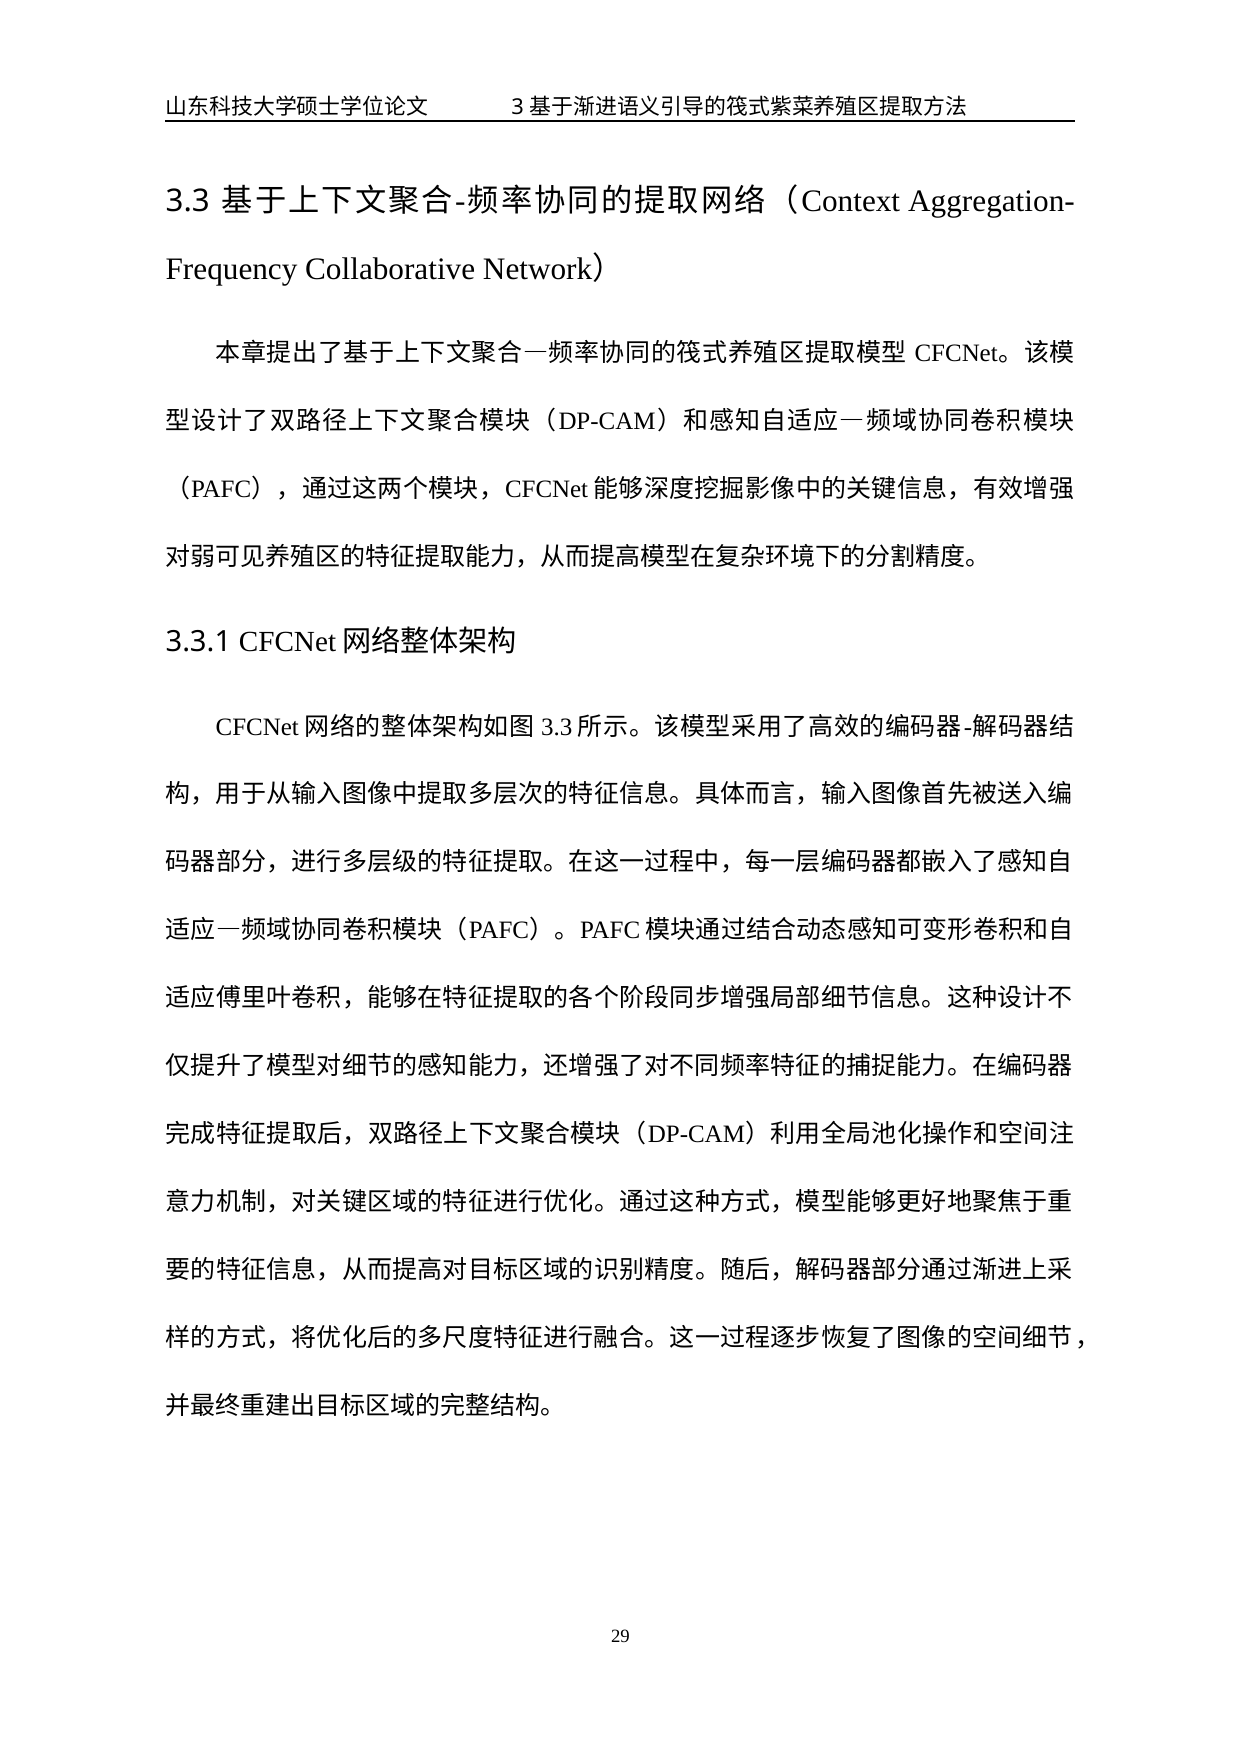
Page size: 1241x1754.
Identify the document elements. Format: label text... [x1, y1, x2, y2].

text 本章提出了基于上下文聚合—频率协同的筏式养殖区提取模型CFCNet。该模型设计了双路径上下文聚合模块（DP-CAM）和感知自适应—频域协同卷积模块（PAFC），通过这两个模块，CFCNet能够深度挖掘影像中的关键信息，有效增强对弱可见养殖区的特征提取能力，从而提高模型在复杂环境下的分割精度。 [165, 317, 1075, 588]
subtitle 3.3.1 CFCNet网络整体架构 [165, 605, 1075, 673]
subtitle 3.3 基于上下文聚合-频率协同的提取网络（Context Aggregation-Frequency Collaborative Network） [165, 164, 1075, 300]
text CFCNet网络的整体架构如图3.3所示。该模型采用了高效的编码器-解码器结构，用于从输入图像中提取多层次的特征信息。具体而言，输入图像首先被送入编码器部分，进行多层级的特征提取。在这一过程中，每一层编码器都嵌入了感知自适应—频域协同卷积模块（PAFC）。PAFC模块通过结合动态感知可变形卷积和自适应傅里叶卷积，能够在特征提取的各个阶段同步增强局部细节信息。这种设计不仅提升了模型对细节的感知能力，还增强了对不同频率特征的捕捉能力。在编码器完成特征提取后，双路径上下文聚合模块（DP-CAM）利用全局池化操作和空间注意力机制，对关键区域的特征进行优化。通过这种方式，模型能够更好地聚焦于重要的特征信息，从而提高对目标区域的识别精度。随后，解码器部分通过渐进上采样的方式，将优化后的多尺度特征进行融合。这一过程逐步恢复了图像的空间细节，并最终重建出目标区域的完整结构。 [165, 690, 1075, 1437]
